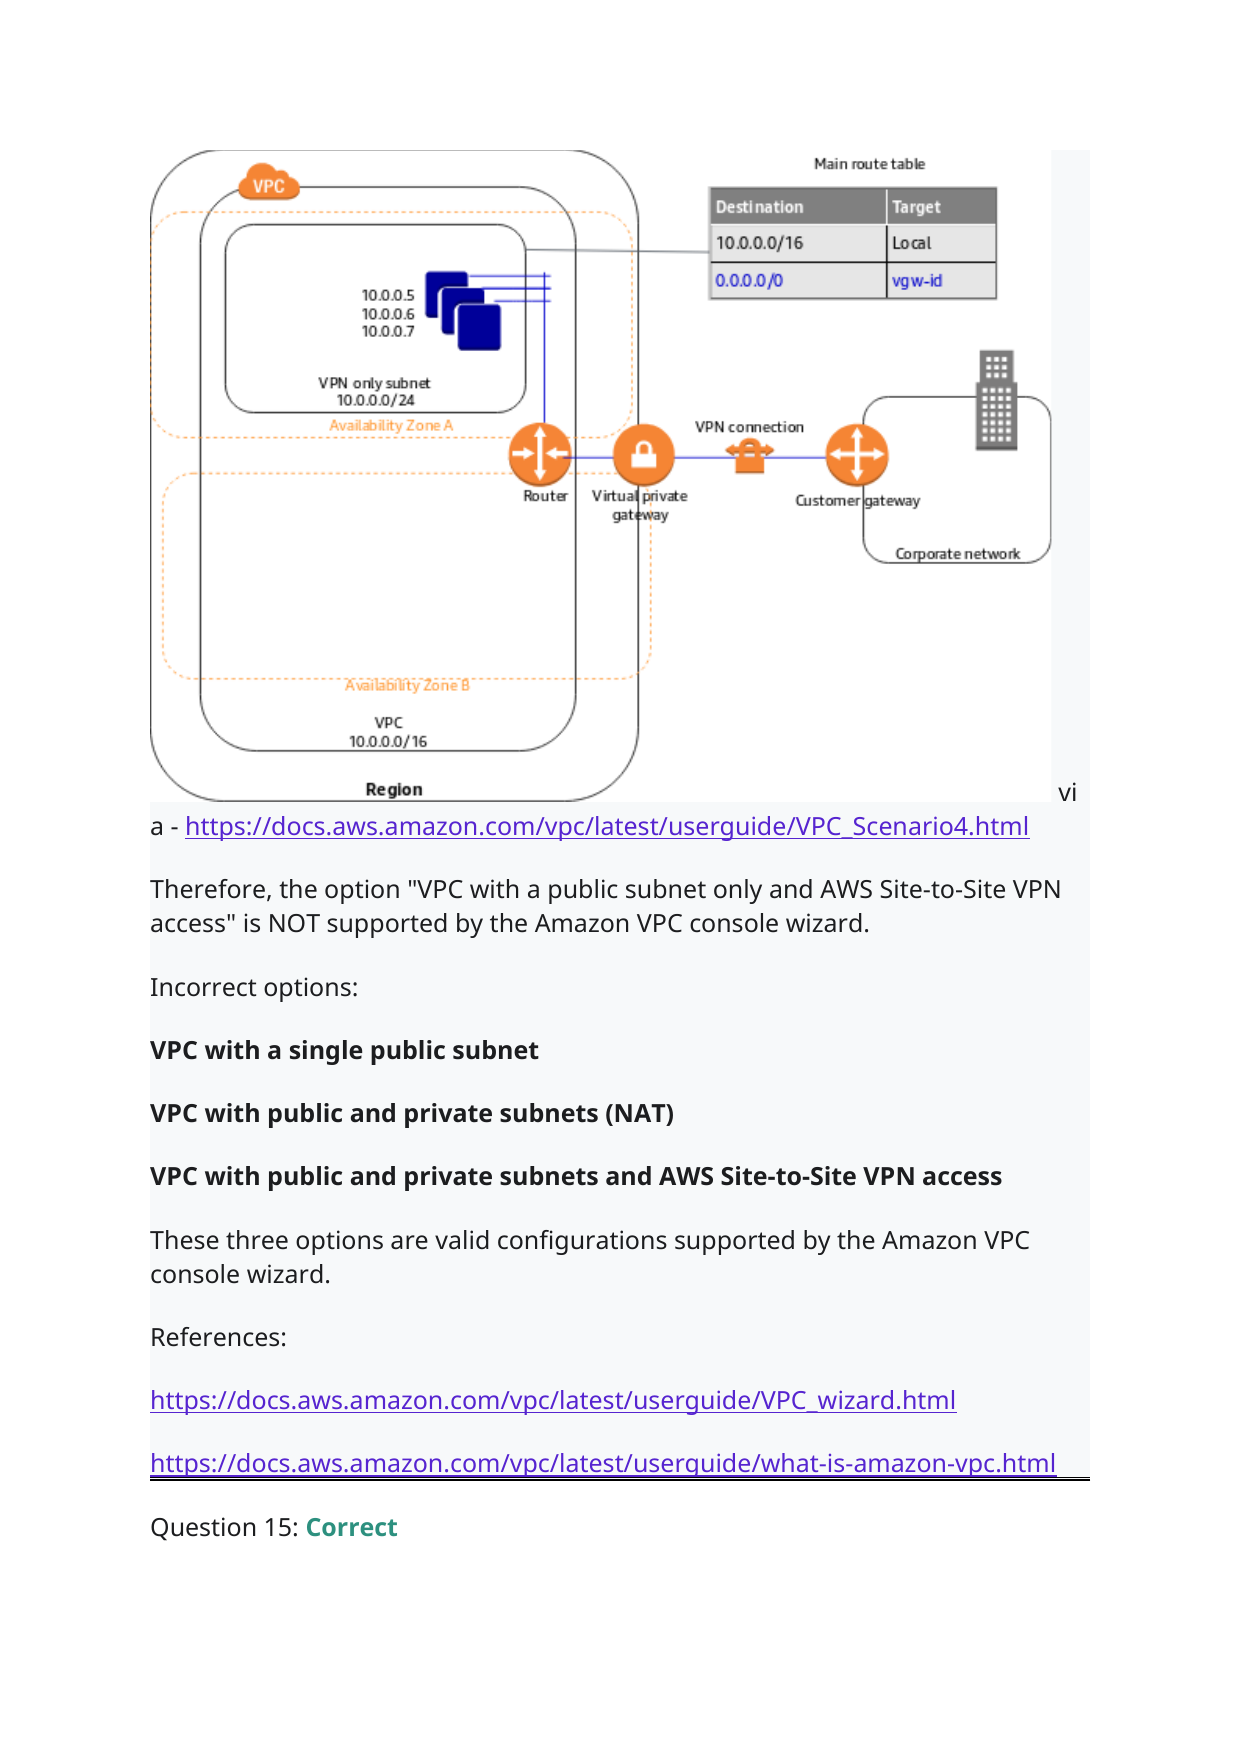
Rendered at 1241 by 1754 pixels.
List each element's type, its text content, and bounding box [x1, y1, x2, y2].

text VPC with public and private subnets (NAT) [150, 1096, 1090, 1130]
text Question 15: Correct [150, 1509, 1090, 1543]
text VPC with public and private subnets and AWS Site-to-Site VPN access [150, 1159, 1090, 1193]
text https://docs.aws.amazon.com/vpc/latest/userguide/VPC_wizard.html [150, 1383, 1090, 1417]
text https://docs.aws.amazon.com/vpc/latest/userguide/what-is-amazon-vpc.html [150, 1446, 1090, 1477]
picture [150, 150, 1052, 802]
text These three options are valid configurations supported by the Amazon VPC console wizard. [150, 1222, 1090, 1290]
text Incorrect options: [150, 969, 1090, 1003]
text References: [150, 1319, 1090, 1354]
text Therefore, the option "VPC with a public subnet only and AWS Site-to-Site VPN access" is NOT supported by the Amazon VPC console wizard. [150, 872, 1090, 940]
text VPC with a single public subnet [150, 1033, 1090, 1067]
